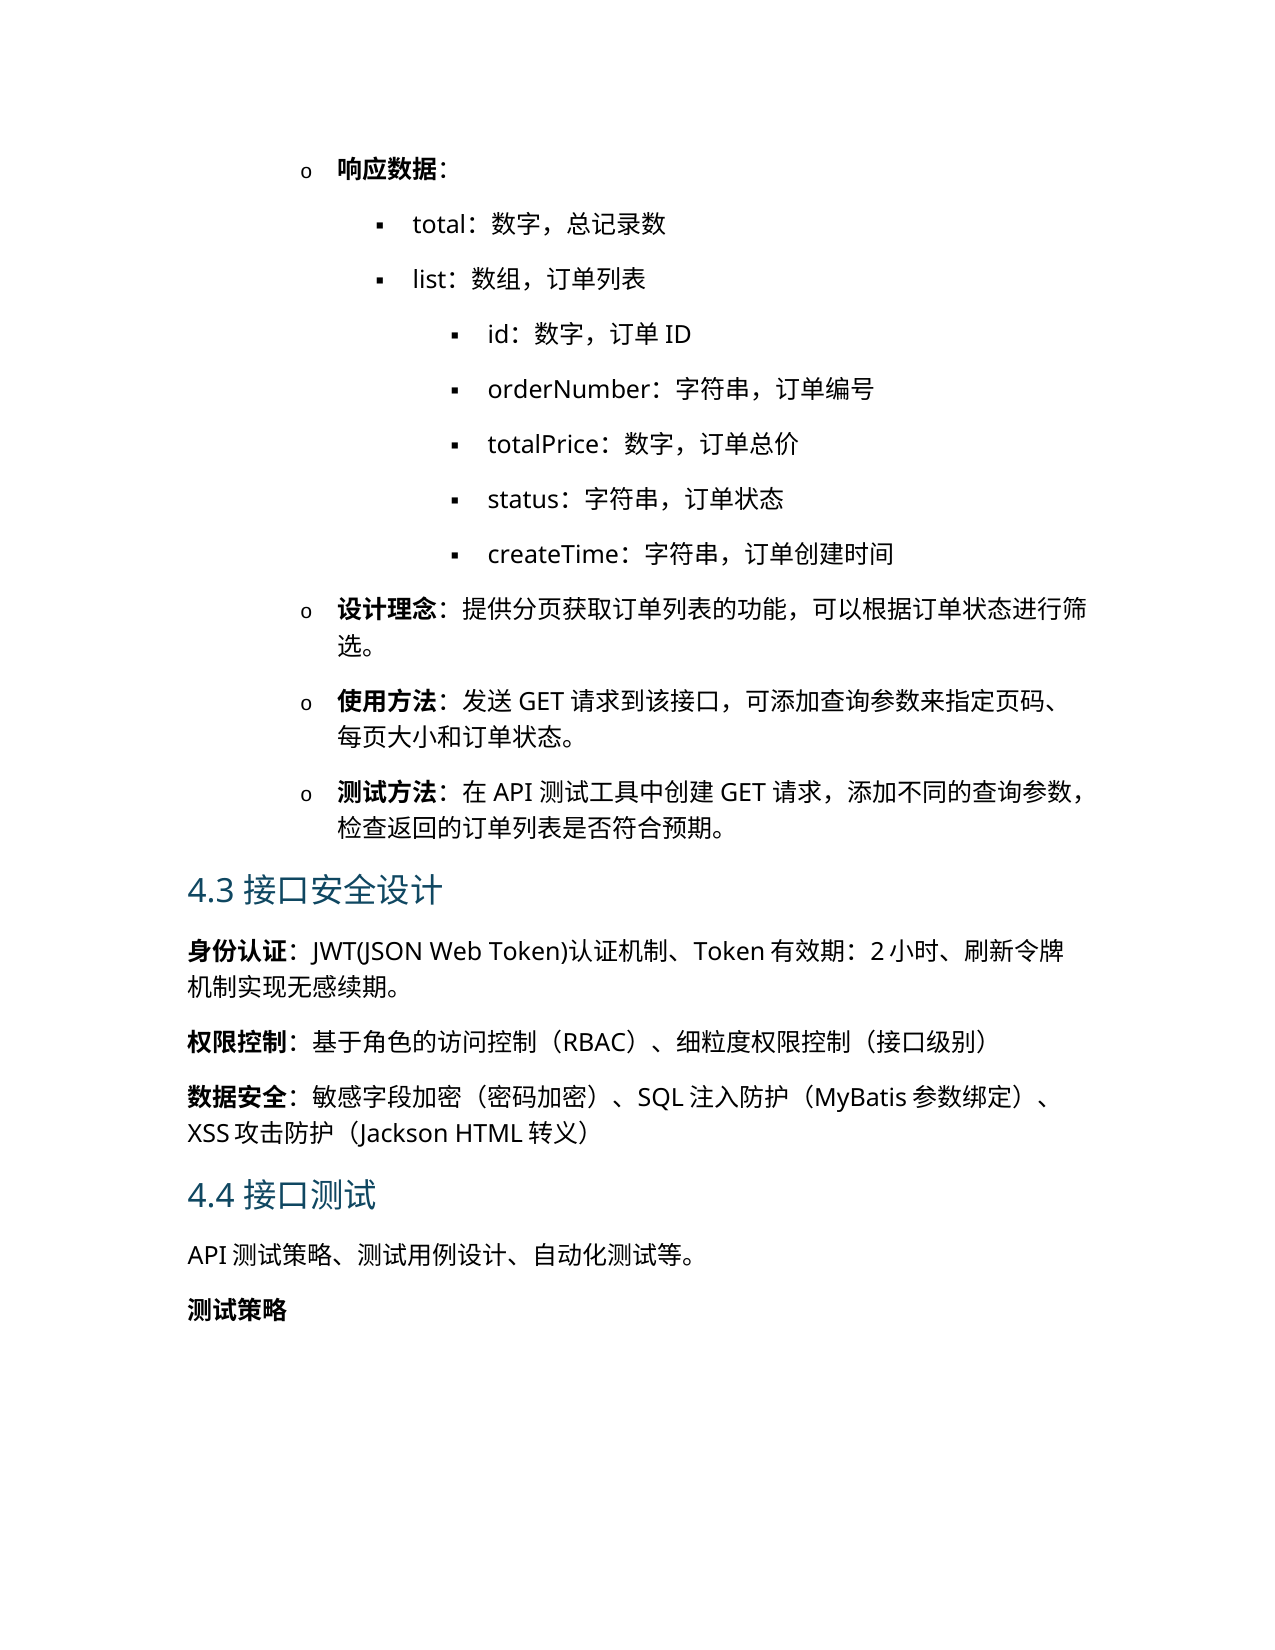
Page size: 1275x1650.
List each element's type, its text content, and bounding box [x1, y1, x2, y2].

subtitle 4.3 接口安全设计 [187, 864, 1087, 912]
text 权限控制：基于角色的访问控制（RBAC）、细粒度权限控制（接口级别） [187, 1022, 1087, 1058]
list 使用方法：发送 GET 请求到该接口，可添加查询参数来指定页码、每页大小和订单状态。 [300, 681, 1087, 754]
subtitle 4.4 接口测试 [187, 1168, 1087, 1217]
text 测试策略 [187, 1291, 1087, 1327]
list 设计理念：提供分页获取订单列表的功能，可以根据订单状态进行筛选。 [300, 590, 1087, 662]
list id：数字，订单 ID [450, 315, 1087, 351]
list total：数字，总记录数 [375, 205, 1087, 241]
list totalPrice：数字，订单总价 [450, 425, 1087, 461]
list 测试方法：在 API 测试工具中创建 GET 请求，添加不同的查询参数，检查返回的订单列表是否符合预期。 [300, 772, 1087, 845]
text 身份认证：JWT(JSON Web Token)认证机制、Token有效期：2小时、刷新令牌机制实现无感续期。 [187, 931, 1087, 1003]
list status：字符串，订单状态 [450, 480, 1087, 516]
text API测试策略、测试用例设计、自动化测试等。 [187, 1236, 1087, 1272]
list createTime：字符串，订单创建时间 [450, 535, 1087, 571]
text 数据安全：敏感字段加密（密码加密）、SQL注入防护（MyBatis参数绑定）、XSS攻击防护（Jackson HTML转义） [187, 1077, 1087, 1150]
list 响应数据： [300, 150, 1087, 186]
list list：数组，订单列表 [375, 260, 1087, 296]
list orderNumber：字符串，订单编号 [450, 370, 1087, 406]
